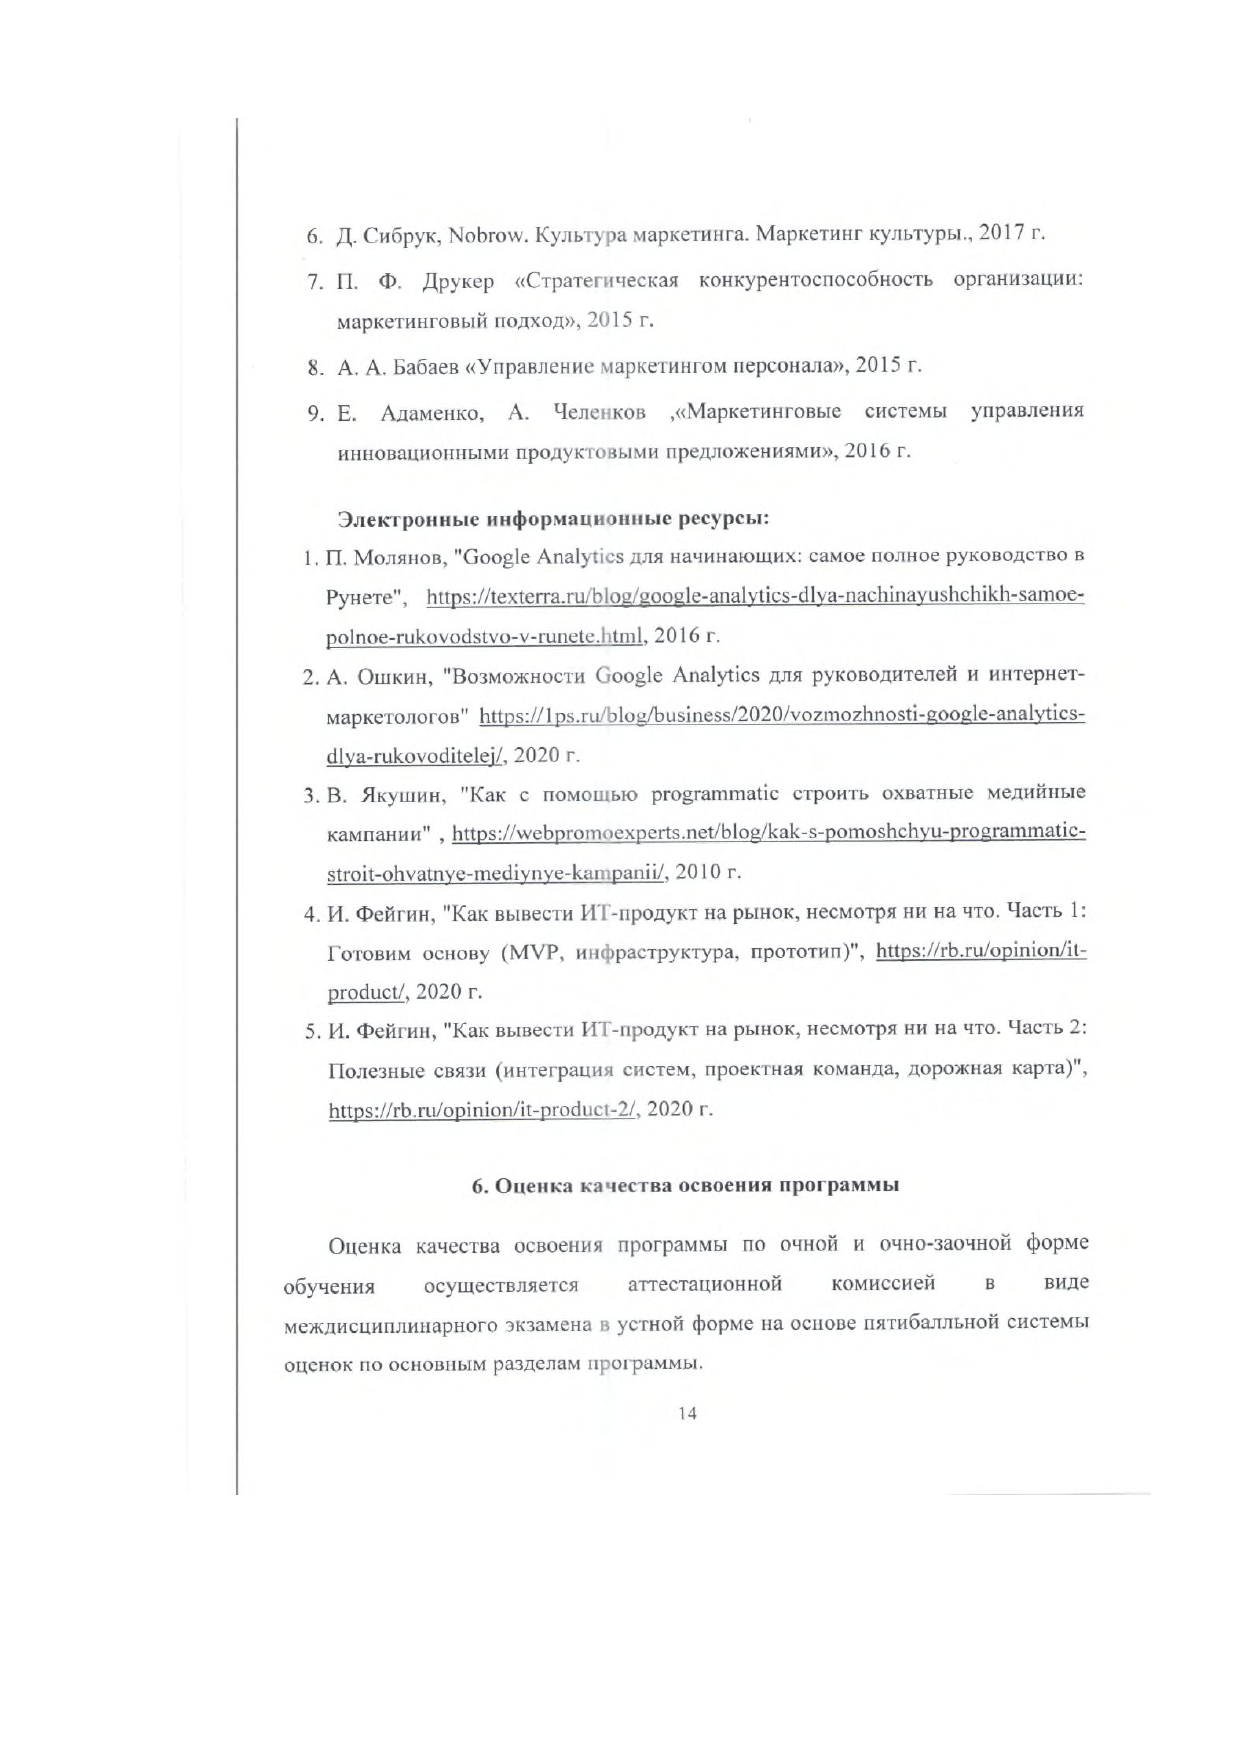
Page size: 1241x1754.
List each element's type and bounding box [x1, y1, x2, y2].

picture [177, 118, 1151, 1495]
